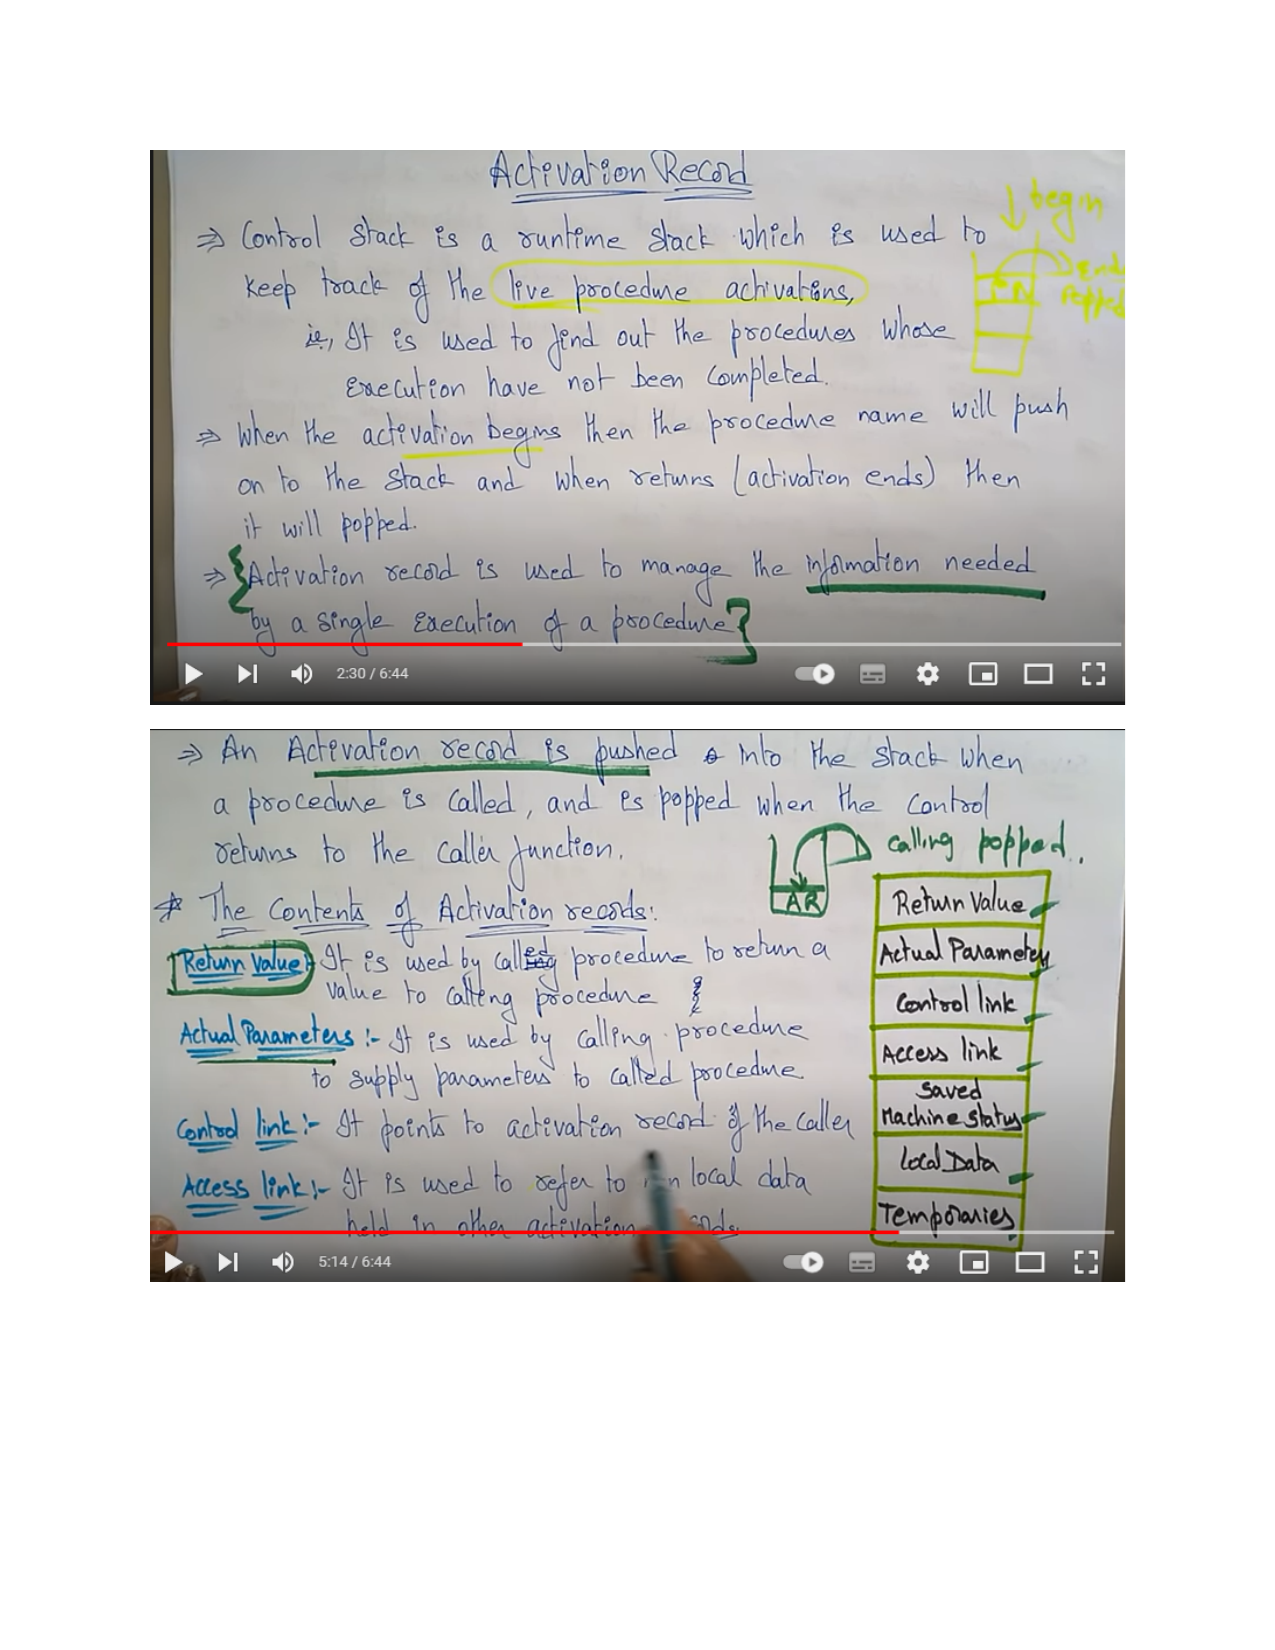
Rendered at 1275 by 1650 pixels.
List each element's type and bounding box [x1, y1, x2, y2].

picture [150, 729, 1125, 1282]
picture [150, 150, 1125, 705]
